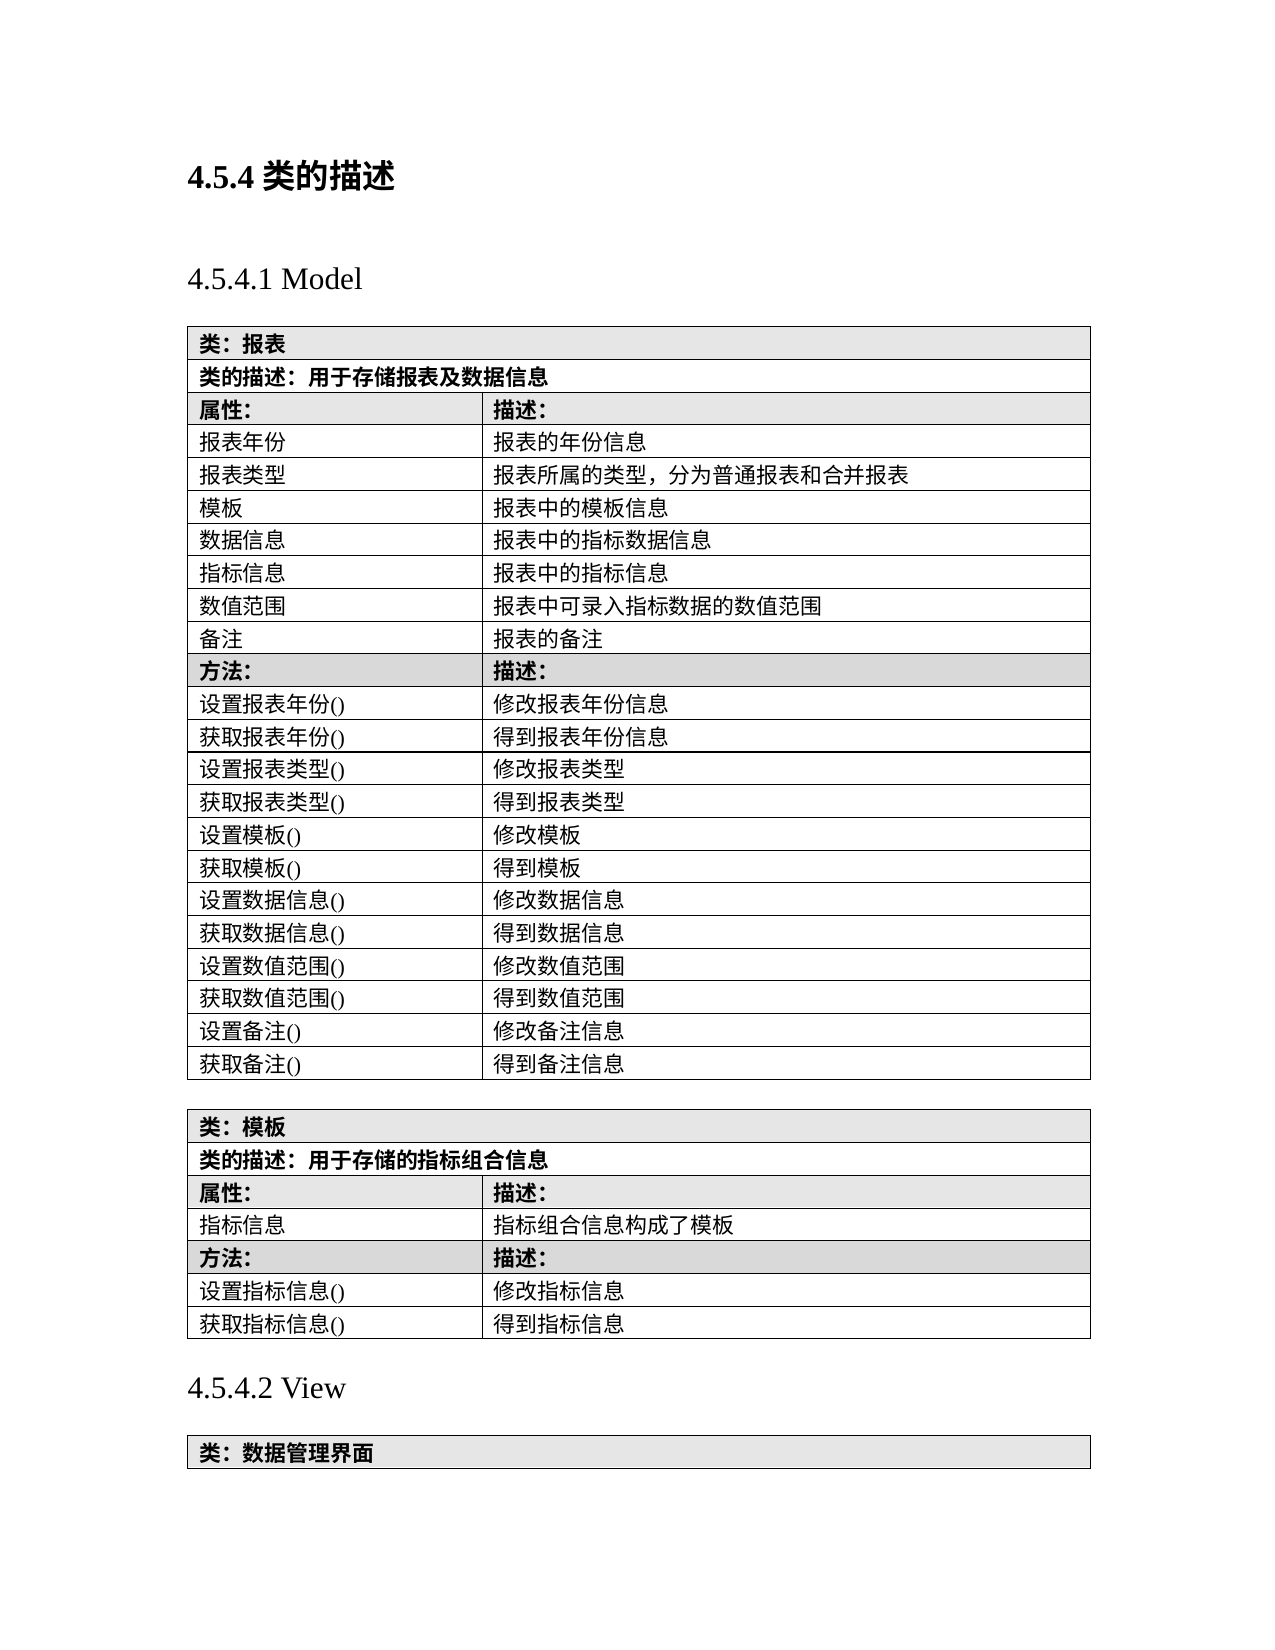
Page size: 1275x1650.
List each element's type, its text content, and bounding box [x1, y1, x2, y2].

table_cell 报表中可录入指标数据的数值范围 [483, 589, 1090, 621]
table_cell 得到报表类型 [483, 785, 1090, 817]
table_cell 报表中的指标数据信息 [483, 524, 1090, 555]
table_cell 修改指标信息 [483, 1274, 1090, 1306]
table_cell 描述： [483, 1176, 1090, 1207]
table_cell 获取数据信息() [188, 916, 482, 948]
table_cell 模板 [188, 491, 482, 522]
table_cell 报表类型 [188, 458, 482, 490]
table_cell 报表的备注 [483, 622, 1090, 653]
table_cell 属性： [188, 393, 482, 424]
table_cell 指标组合信息构成了模板 [483, 1209, 1090, 1240]
table_cell 描述： [483, 654, 1090, 686]
table_cell 描述： [483, 1241, 1090, 1273]
text 4.5.4.1 Model [187, 260, 1088, 296]
table_cell 得到数值范围 [483, 981, 1090, 1013]
table_cell 得到数据信息 [483, 916, 1090, 948]
table_cell 修改数据信息 [483, 883, 1090, 915]
table_cell 获取备注() [188, 1047, 482, 1078]
table_cell 修改数值范围 [483, 949, 1090, 980]
table_header 类：报表 [188, 327, 1090, 359]
text 4.5.4.2 View [187, 1369, 1088, 1405]
table_cell 报表年份 [188, 425, 482, 457]
table_cell 修改报表类型 [483, 753, 1090, 784]
table_cell 描述： [483, 393, 1090, 424]
table_cell 修改模板 [483, 818, 1090, 849]
table_cell 指标信息 [188, 556, 482, 588]
table_cell 获取报表年份() [188, 720, 482, 751]
table_cell 指标信息 [188, 1209, 482, 1240]
table_cell 得到指标信息 [483, 1307, 1090, 1338]
table_cell 获取模板() [188, 851, 482, 882]
table_cell 修改备注信息 [483, 1014, 1090, 1046]
table_cell 报表所属的类型，分为普通报表和合并报表 [483, 458, 1090, 490]
table_cell 获取指标信息() [188, 1307, 482, 1338]
table_cell 设置模板() [188, 818, 482, 849]
table_cell 设置报表年份() [188, 687, 482, 719]
table_cell 得到报表年份信息 [483, 720, 1090, 751]
table_cell 数据信息 [188, 524, 482, 555]
table_cell 修改报表年份信息 [483, 687, 1090, 719]
table_cell 方法： [188, 654, 482, 686]
table_header 类：数据管理界面 [188, 1436, 1090, 1467]
table_header 类：模板 [188, 1110, 1090, 1142]
table_cell 类的描述：用于存储报表及数据信息 [188, 360, 1090, 392]
table_cell 方法： [188, 1241, 482, 1273]
table_cell 设置数据信息() [188, 883, 482, 915]
table_cell 备注 [188, 622, 482, 653]
table_cell 设置指标信息() [188, 1274, 482, 1306]
table_cell 数值范围 [188, 589, 482, 621]
table_cell 类的描述：用于存储的指标组合信息 [188, 1143, 1090, 1175]
table_cell 报表中的模板信息 [483, 491, 1090, 522]
subtitle 4.5.4 类的描述 [187, 150, 1088, 198]
table_cell 报表的年份信息 [483, 425, 1090, 457]
table_cell 获取数值范围() [188, 981, 482, 1013]
table_cell 得到模板 [483, 851, 1090, 882]
table_cell 得到备注信息 [483, 1047, 1090, 1078]
table_cell 设置备注() [188, 1014, 482, 1046]
table_cell 设置报表类型() [188, 753, 482, 784]
table_cell 获取报表类型() [188, 785, 482, 817]
table_cell 报表中的指标信息 [483, 556, 1090, 588]
table_cell 属性： [188, 1176, 482, 1207]
table_cell 设置数值范围() [188, 949, 482, 980]
